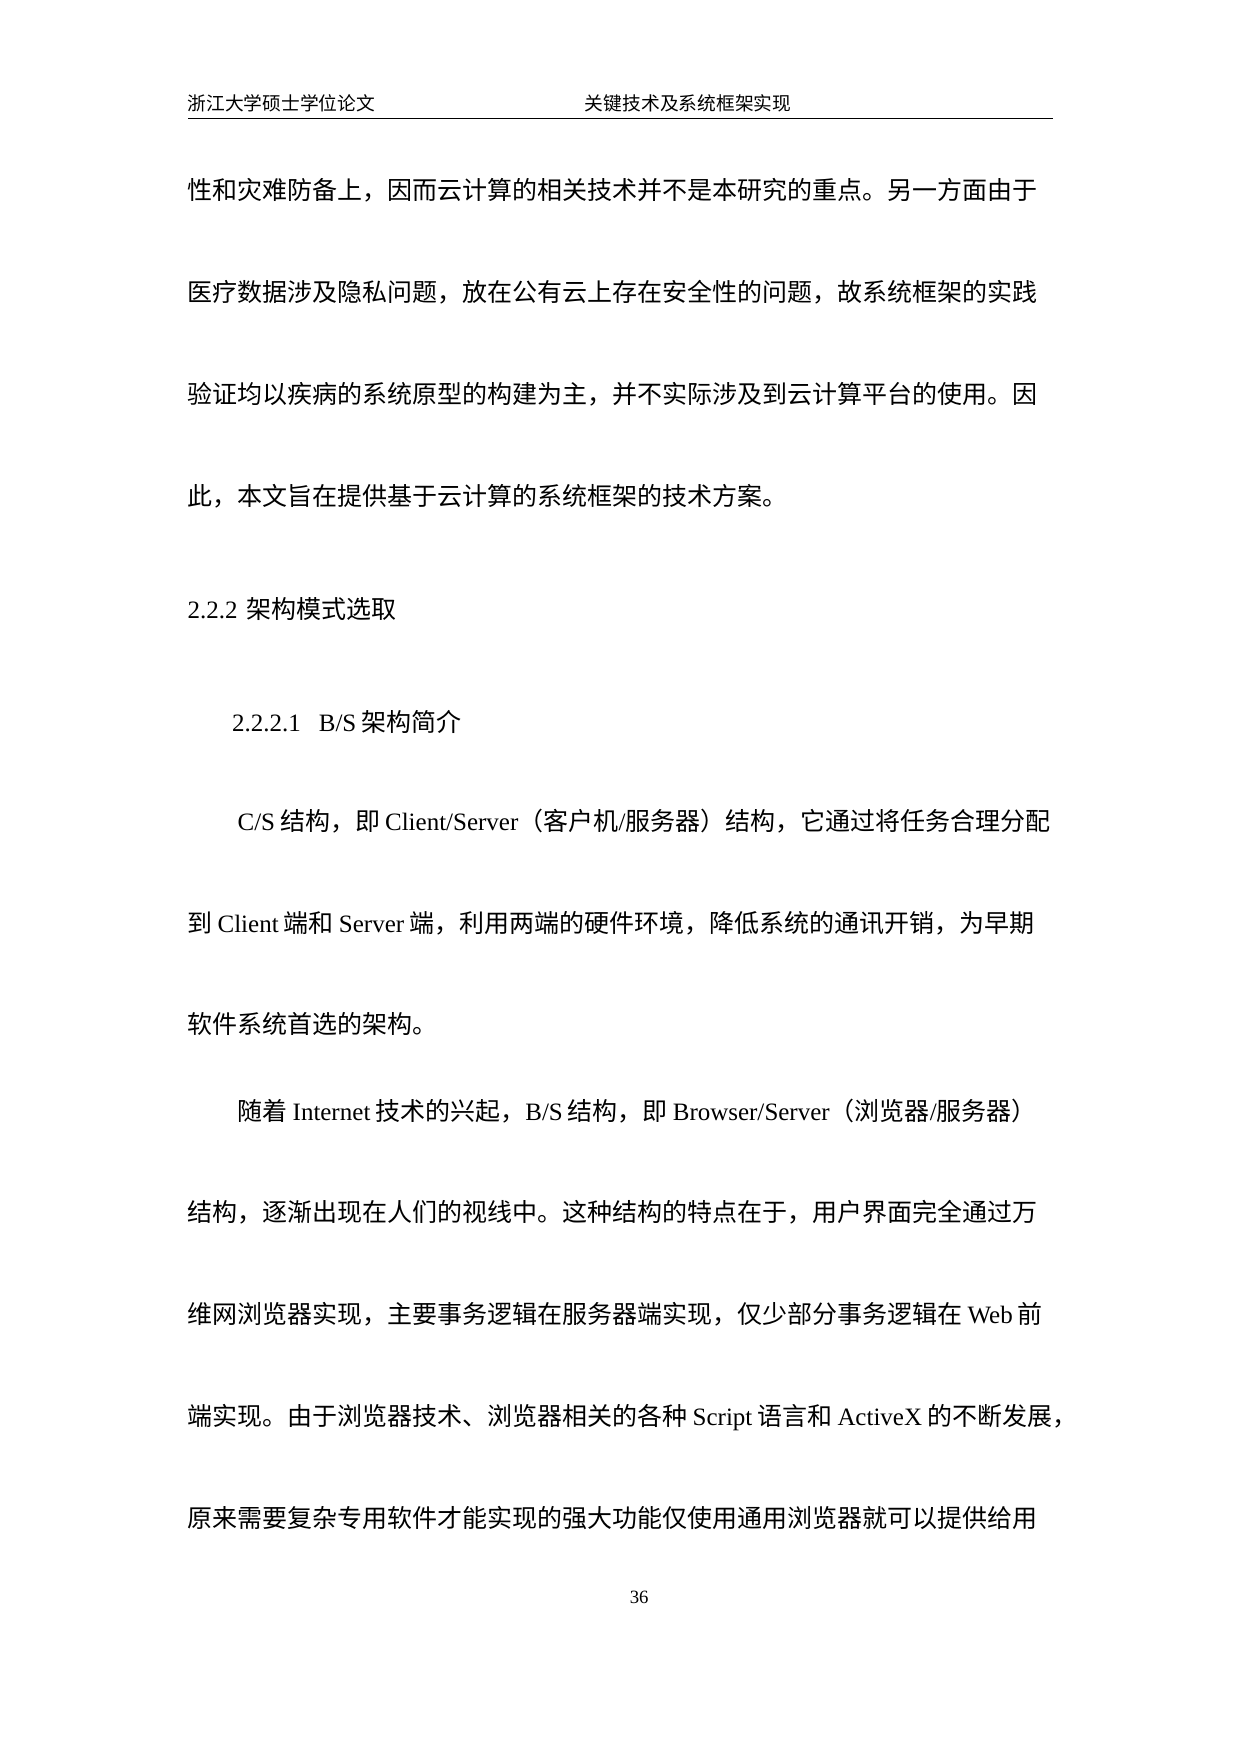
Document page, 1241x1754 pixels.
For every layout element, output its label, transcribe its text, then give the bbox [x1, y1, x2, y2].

subtitle 架构模式选取 [187, 574, 1053, 642]
subtitle B/S架构简介 [187, 687, 1053, 755]
text C/S结构，即Client/Server（客户机/服务器）结构，它通过将任务合理分配到Client端和Server端，利用两端的硬件环境，降低系统的通讯开销，为早期软件系统首选的架构。 [187, 785, 1053, 1057]
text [187, 155, 1053, 528]
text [187, 1075, 1053, 1551]
